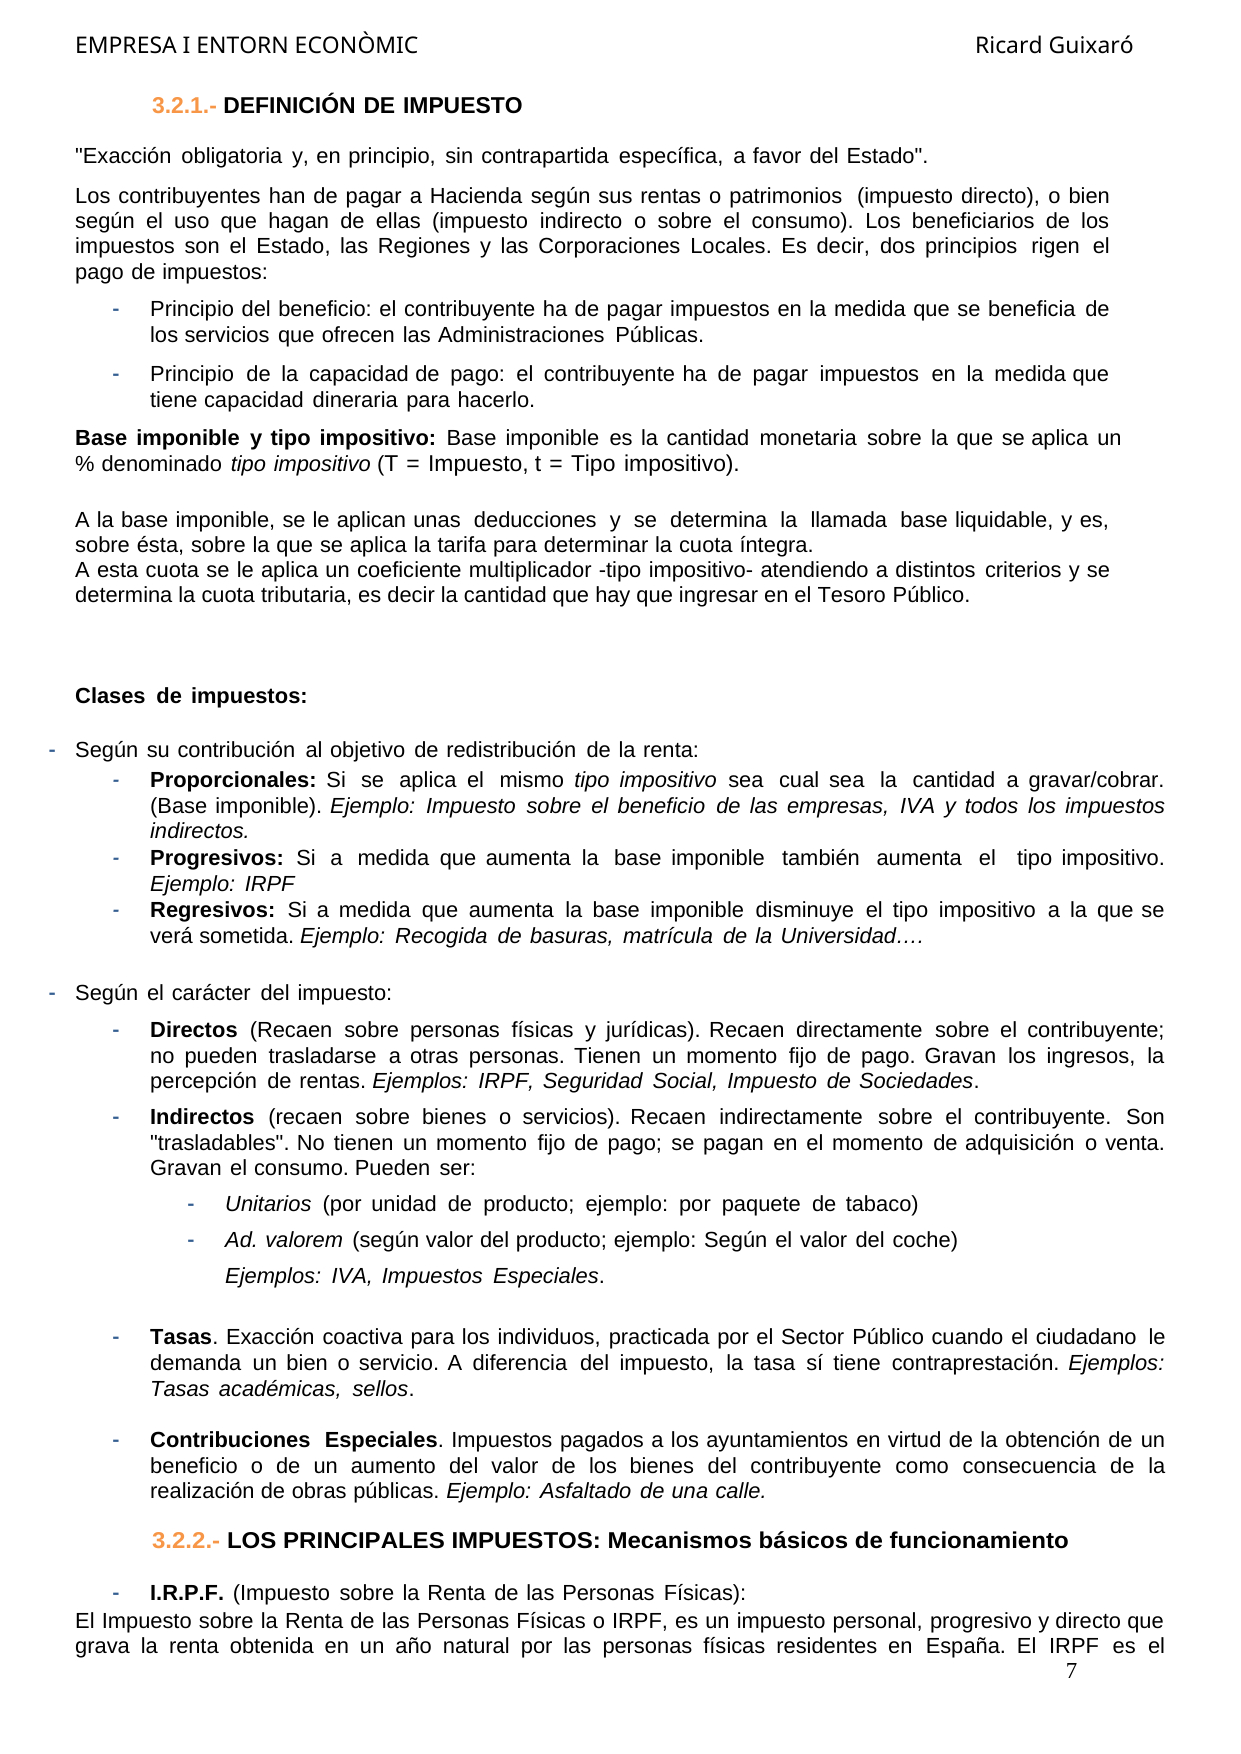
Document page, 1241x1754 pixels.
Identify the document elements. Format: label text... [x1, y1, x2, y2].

list Principio del beneficio: el contribuyente ha de pagar impuestos en la medida que se beneficia de los servicios que ofrecen las Administraciones Públicas. [112, 296, 1109, 347]
subtitle 3.2.1.- DEFINICIÓN DE IMPUESTO [152, 92, 1165, 118]
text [75, 1608, 1165, 1658]
subtitle 3.2.2.- LOS PRINCIPALES IMPUESTOS: Mecanismos básicos de funcionamiento [152, 1527, 1165, 1554]
list Principio de la capacidad de pago: el contribuyente ha de pagar impuestos en la medida que tiene capacidad dineraria para hacerlo. [112, 360, 1110, 412]
list Directos (Recaen sobre personas físicas y jurídicas). Recaen directamente sobre el contribuyente; no pueden trasladarse a otras personas. Tienen un momento fijo de pago. Gravan los ingresos, la percepción de rentas. Ejemplos: IRPF, Seguridad Social, Impuesto de Sociedades. [112, 1016, 1165, 1093]
text Ejemplos: IVA, Impuestos Especiales. [225, 1263, 1165, 1288]
list I.R.P.F. (Impuesto sobre la Renta de las Personas Físicas): [112, 1579, 1165, 1605]
text Clases de impuestos: [75, 683, 1165, 708]
text "Exacción obligatoria y, en principio, sin contrapartida específica, a favor del Estado". [75, 143, 1165, 168]
text A esta cuota se le aplica un coeficiente multiplicador -tipo impositivo- atendiendo a distintos criterios y se determina la cuota tributaria, es decir la cantidad que hay que ingresar en el Tesoro Público. [75, 557, 1110, 607]
list Ad. valorem (según valor del producto; ejemplo: Según el valor del coche) [187, 1226, 1165, 1253]
text Base imponible y tipo impositivo: Base imponible es la cantidad monetaria sobre la que se aplica un % denominado tipo impositivo (T = Impuesto, t = Tipo impositivo). [75, 425, 1122, 477]
list Según el carácter del impuesto: [49, 979, 1165, 1006]
text A la base imponible, se le aplican unas deducciones y se determina la llamada base liquidable, y es, sobre ésta, sobre la que se aplica la tarifa para determinar la cuota íntegra. [75, 507, 1110, 557]
list Tasas. Exacción coactiva para los individuos, practicada por el Sector Público cuando el ciudadano le demanda un bien o servicio. A diferencia del impuesto, la tasa sí tiene contraprestación. Ejemplos: Tasas académicas, sellos. [112, 1323, 1165, 1401]
list Contribuciones Especiales. Impuestos pagados a los ayuntamientos en virtud de la obtención de un beneficio o de un aumento del valor de los bienes del contribuyente como consecuencia de la realización de obras públicas. Ejemplo: Asfaltado de una calle. [112, 1426, 1165, 1503]
list Indirectos (recaen sobre bienes o servicios). Recaen indirectamente sobre el contribuyente. Son "trasladables". No tienen un momento fijo de pago; se pagan en el momento de adquisición o venta. Gravan el consumo. Pueden ser: [112, 1103, 1165, 1180]
list Progresivos: Si a medida que aumenta la base imponible también aumenta el tipo impositivo. Ejemplo: IRPF [112, 844, 1165, 896]
text Los contribuyentes han de pagar a Hacienda según sus rentas o patrimonios (impuesto directo), o bien según el uso que hagan de ellas (impuesto indirecto o sobre el consumo). Los beneficiarios de los impuestos son el Estado, las Regiones y las Corporaciones Locales. Es decir, dos principios rigen el pago de impuestos: [75, 183, 1110, 284]
list Regresivos: Si a medida que aumenta la base imponible disminuye el tipo impositivo a la que se verá sometida. Ejemplo: Recogida de basuras, matrícula de la Universidad…. [112, 896, 1165, 948]
list Unitarios (por unidad de producto; ejemplo: por paquete de tabaco) [187, 1190, 1165, 1217]
list Según su contribución al objetivo de redistribución de la renta: [49, 736, 1165, 763]
list Proporcionales: Si se aplica el mismo tipo impositivo sea cual sea la cantidad a gravar/cobrar. (Base imponible). Ejemplo: Impuesto sobre el beneficio de las empresas, IVA y todos los impuestos indirectos. [112, 766, 1165, 843]
